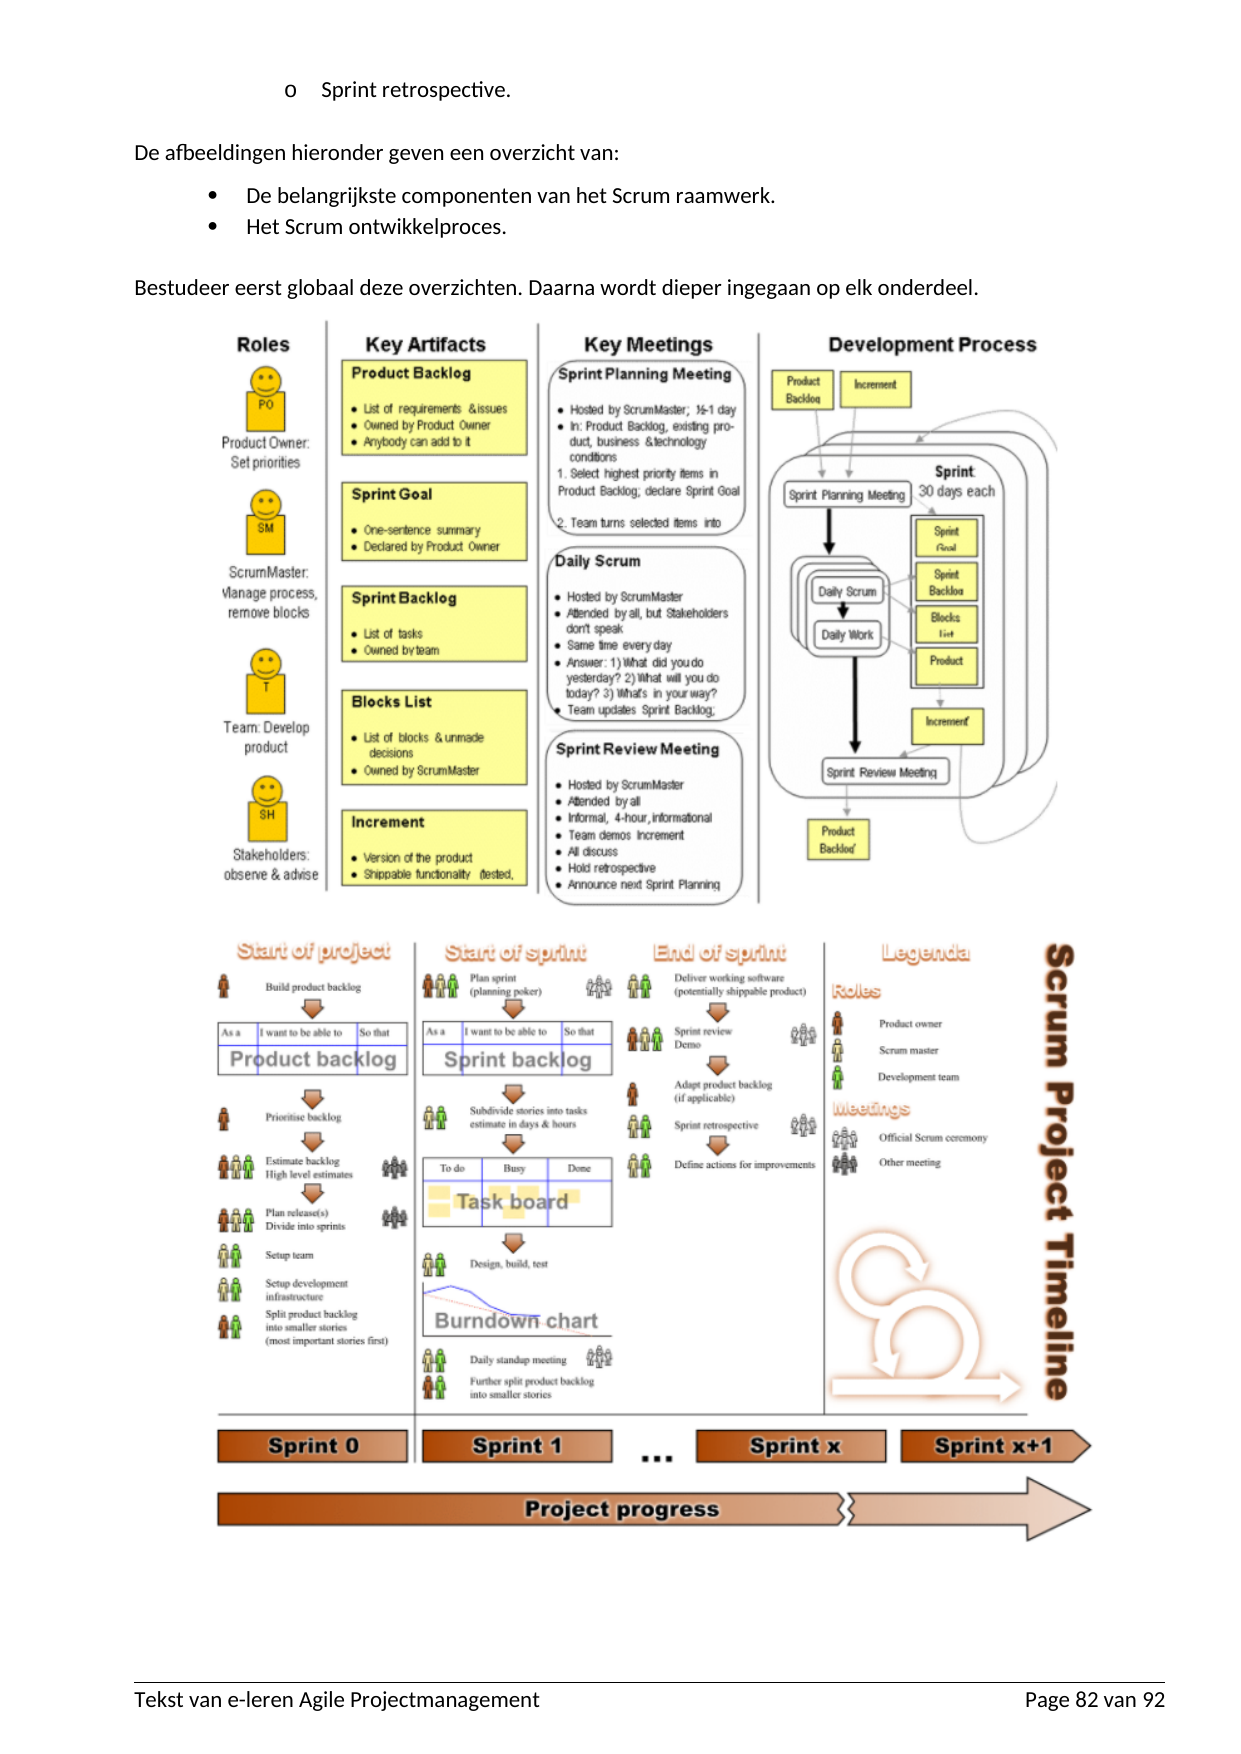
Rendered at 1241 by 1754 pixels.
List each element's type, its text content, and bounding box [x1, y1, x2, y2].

text Het Scrum ontwikkelproces. [209, 212, 1165, 240]
text De belangrijkste componenten van het Scrum raamwerk. [209, 181, 1165, 209]
text De afbeeldingen hieronder geven een overzicht van: [134, 138, 1165, 166]
list Sprint retrospective. [284, 75, 1165, 104]
text Bestudeer eerst globaal deze overzichten. Daarna wordt dieper ingegaan op elk onderdeel. [134, 273, 1165, 301]
